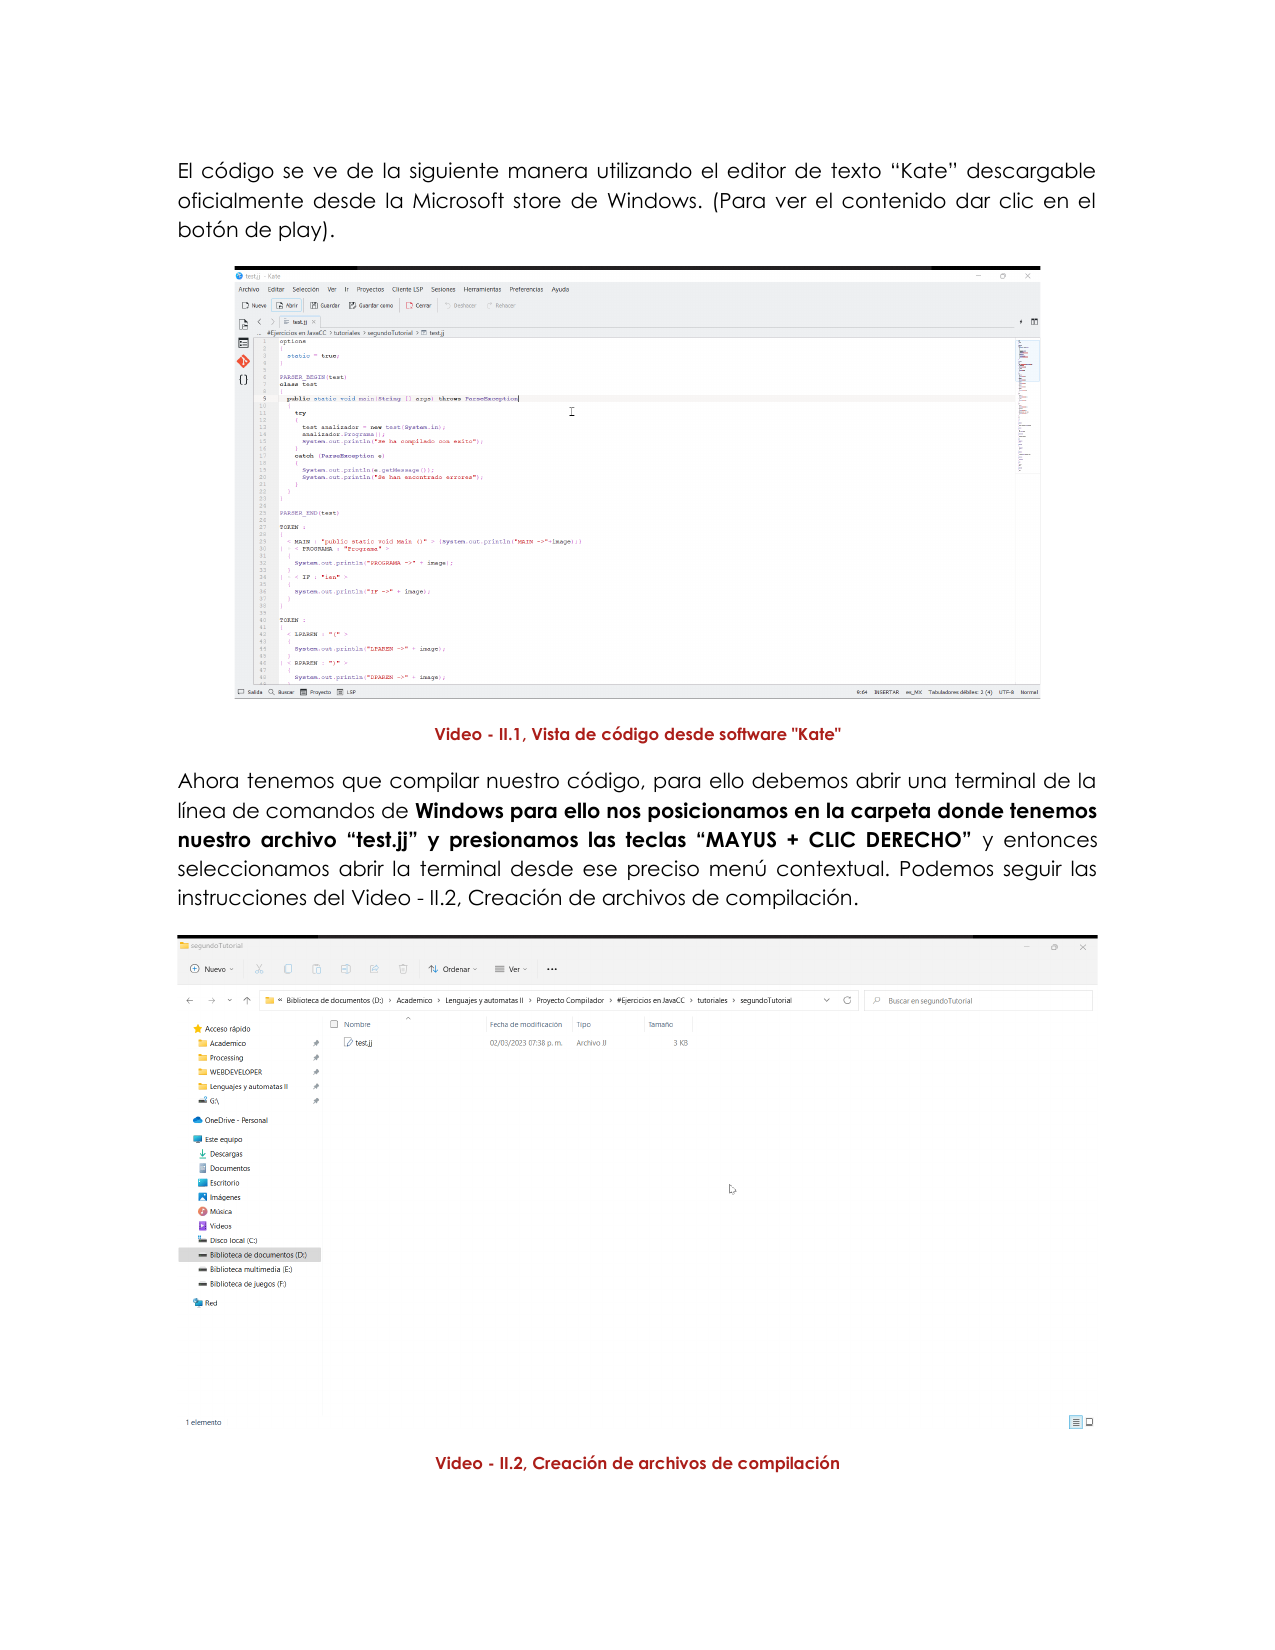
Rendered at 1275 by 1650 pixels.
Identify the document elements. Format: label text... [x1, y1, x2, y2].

picture [177, 935, 1098, 1429]
picture [234, 266, 1041, 699]
text El código se ve de la siguiente manera utilizando el editor de texto “Kate” descargable oficialmente desde la Microsoft store de Windows. (Para ver el contenido dar clic en el botón de play). [177, 158, 1098, 242]
